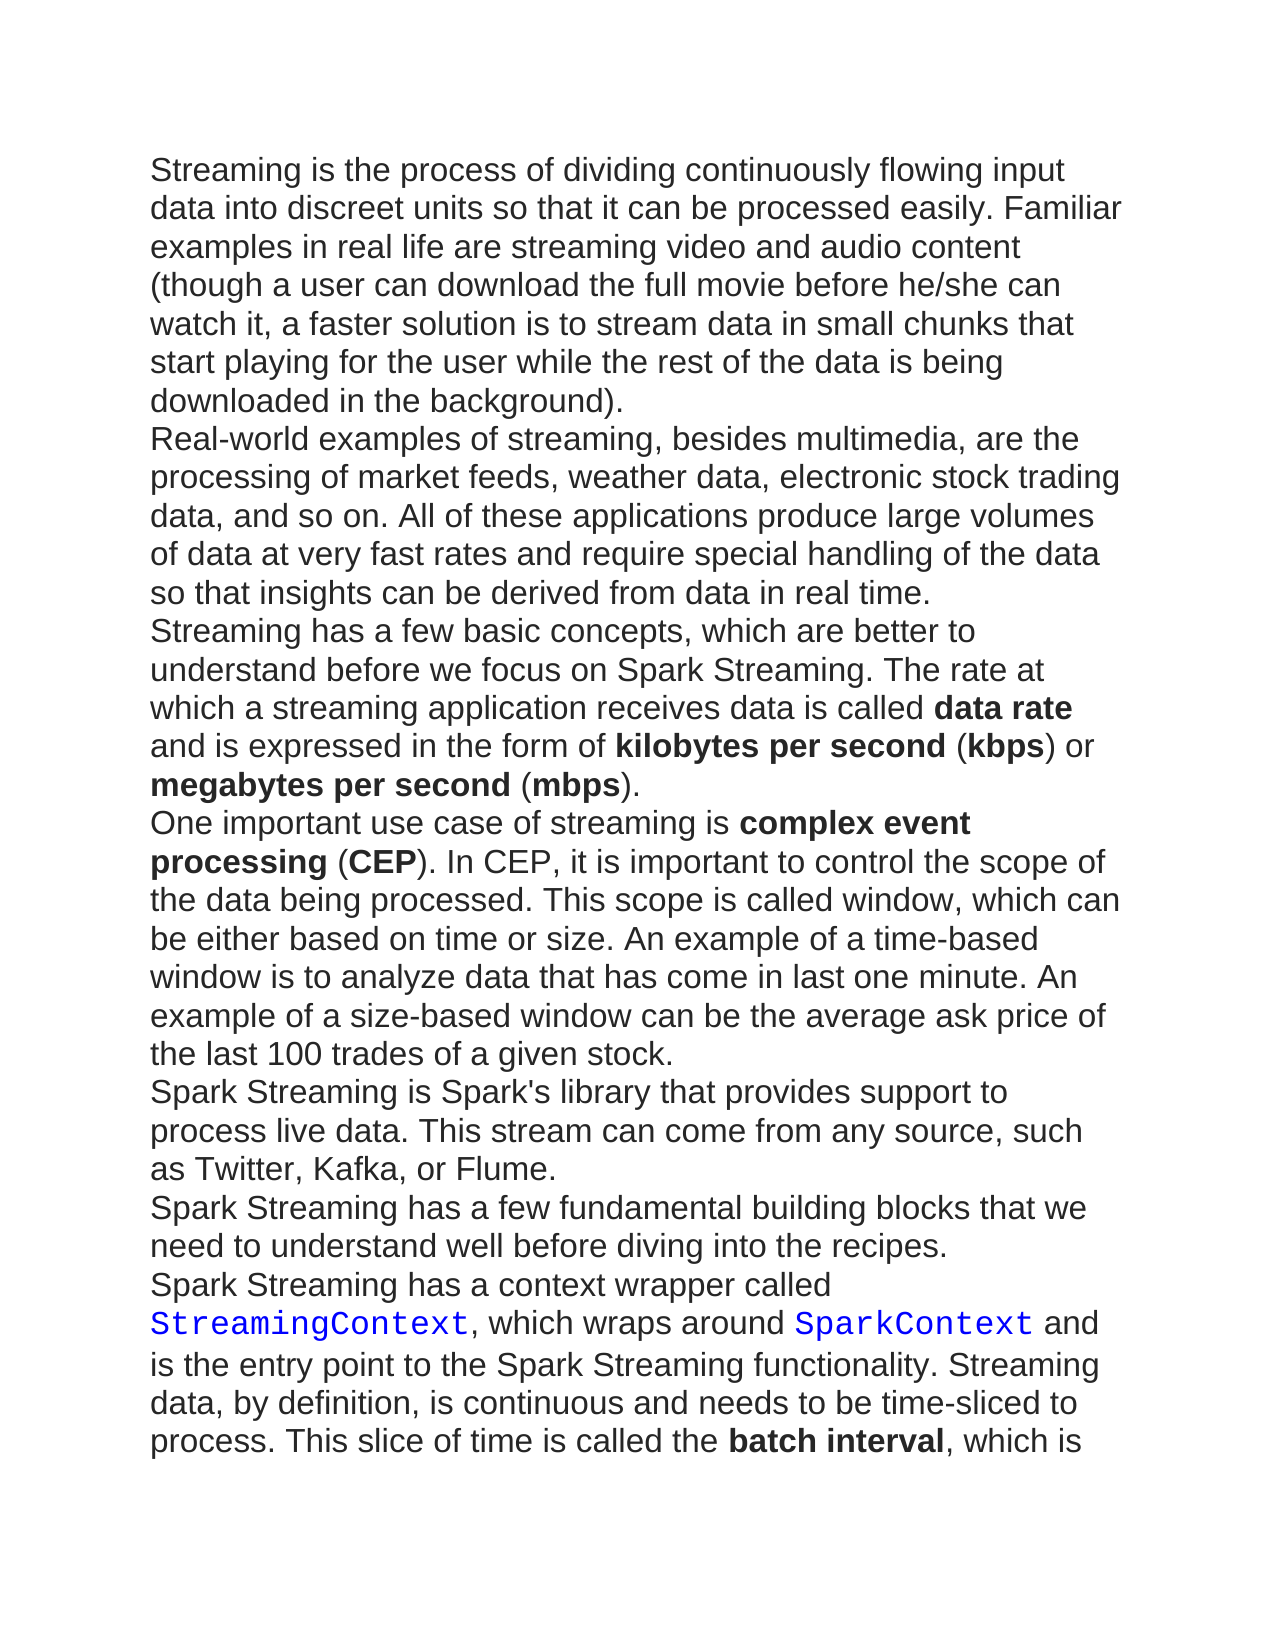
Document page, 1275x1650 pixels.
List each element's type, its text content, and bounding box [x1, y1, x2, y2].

text Spark Streaming has a few fundamental building blocks that we need to understand well before diving into the recipes. [150, 1188, 1125, 1265]
text Real-world examples of streaming, besides multimedia, are the processing of market feeds, weather data, electronic stock trading data, and so on. All of these applications produce large volumes of data at very fast rates and require special handling of the data so that insights can be derived from data in real time. [150, 419, 1125, 611]
text Streaming has a few basic concepts, which are better to understand before we focus on Spark Streaming. The rate at which a streaming application receives data is called data rate and is expressed in the form of kilobytes per second (kbps) or megabytes per second (mbps). [150, 611, 1125, 803]
text One important use case of streaming is complex event processing (CEP). In CEP, it is important to control the scope of the data being processed. This scope is called window, which can be either based on time or size. An example of a time-based window is to analyze data that has come in last one minute. An example of a size-based window can be the average ask price of the last 100 trades of a given stock. [150, 803, 1125, 1072]
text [150, 1265, 1125, 1460]
text Streaming is the process of dividing continuously flowing input data into discreet units so that it can be processed easily. Familiar examples in real life are streaming video and audio content (though a user can download the full movie before he/she can watch it, a faster solution is to stream data in small chunks that start playing for the user while the rest of the data is being downloaded in the background). [150, 150, 1125, 419]
text Spark Streaming is Spark's library that provides support to process live data. This stream can come from any source, such as Twitter, Kafka, or Flume. [150, 1072, 1125, 1188]
